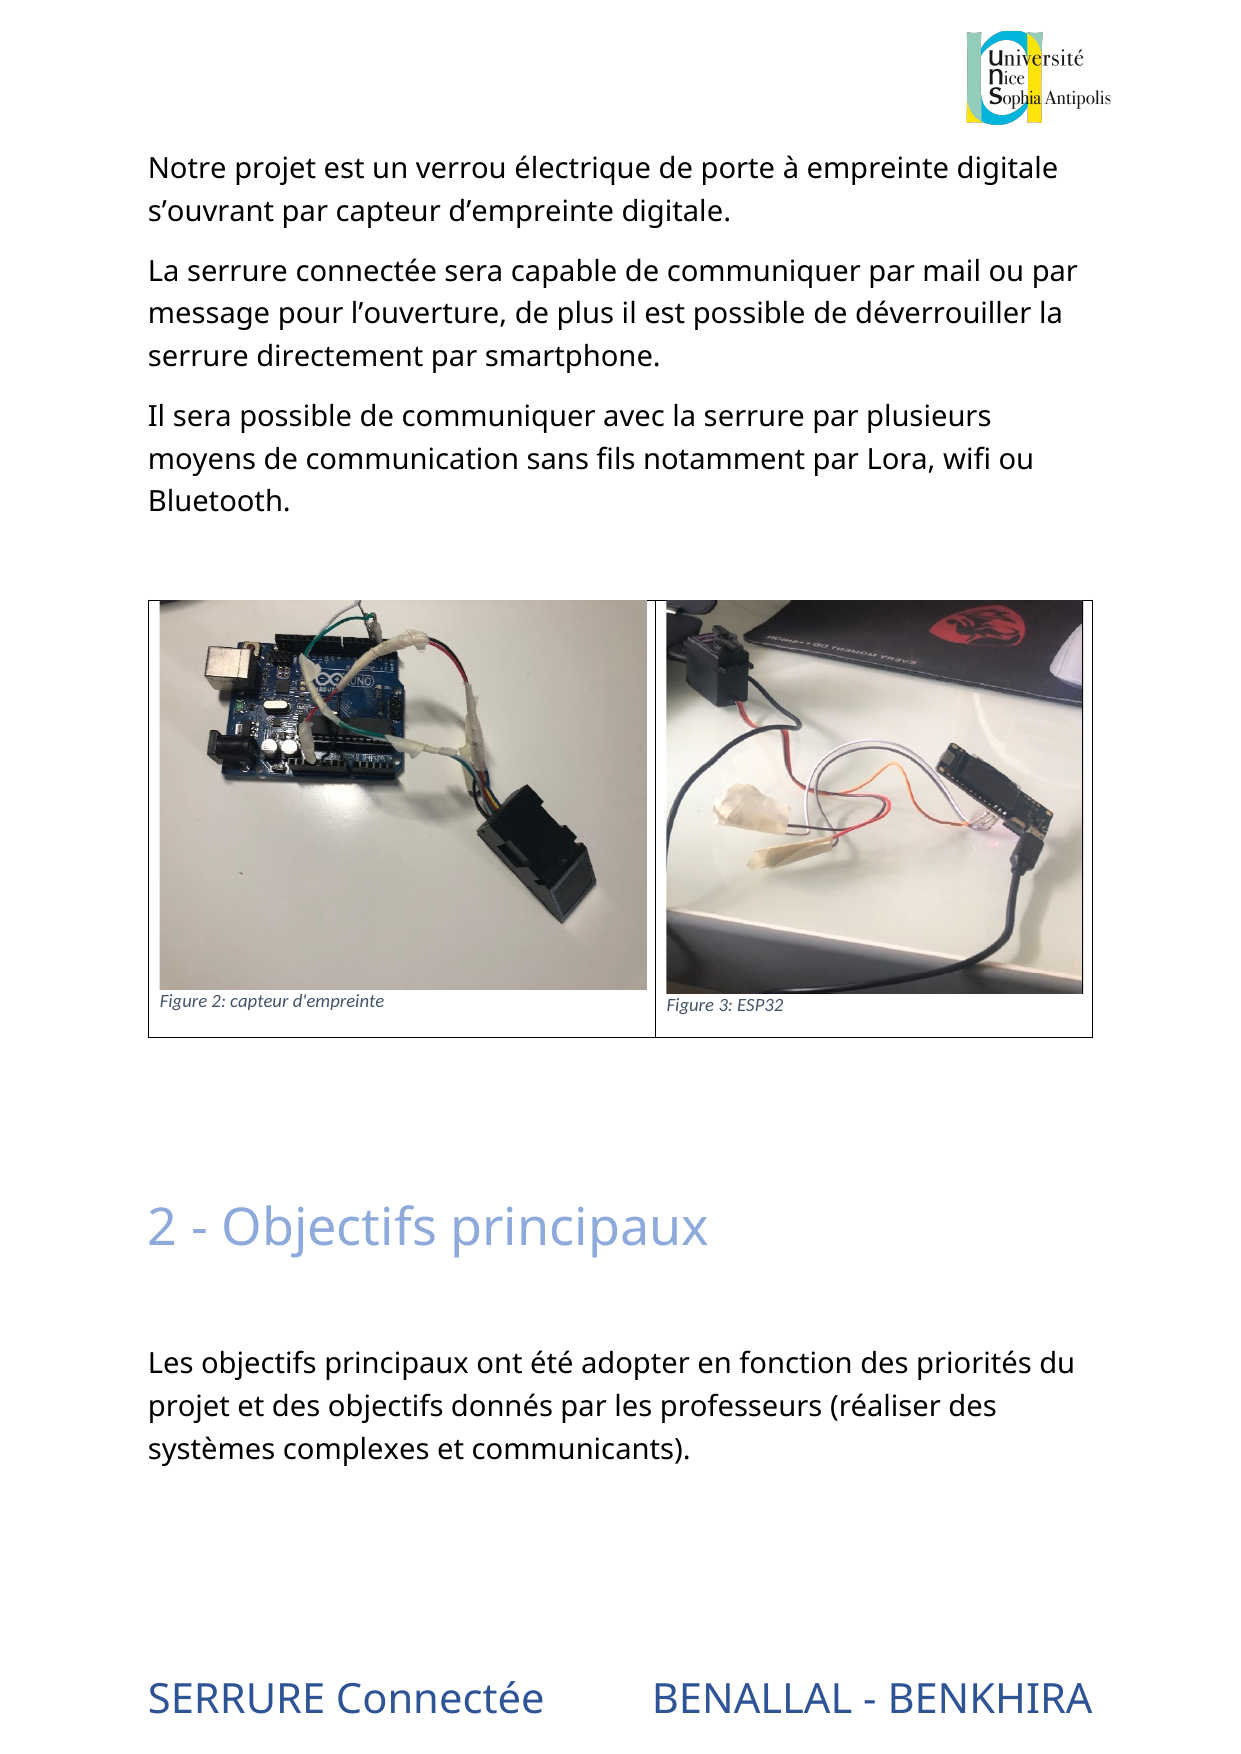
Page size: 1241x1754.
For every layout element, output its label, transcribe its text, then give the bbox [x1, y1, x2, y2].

picture [966, 31, 1111, 125]
picture [159, 600, 647, 990]
text Il sera possible de communiquer avec la serrure par plusieurs moyens de communication sans fils notamment par Lora, wifi ou Bluetooth. [148, 395, 1092, 520]
text Les objectifs principaux ont été adopter en fonction des priorités du projet et des objectifs donnés par les professeurs (réaliser des systèmes complexes et communicants). [148, 1342, 1092, 1468]
table_header Figure 3: ESP32 [656, 601, 1092, 1037]
text Notre projet est un verrou électrique de porte à empreinte digitale s’ouvrant par capteur d’empreinte digitale. [148, 148, 1092, 230]
subtitle 2 - Objectifs principaux [148, 1190, 1092, 1261]
text La serrure connectée sera capable de communiquer par mail ou par message pour l’ouverture, de plus il est possible de déverrouiller la serrure directement par smartphone. [148, 250, 1092, 375]
picture [666, 600, 1084, 994]
table_header Figure 2: capteur d'empreinte [149, 601, 655, 1037]
